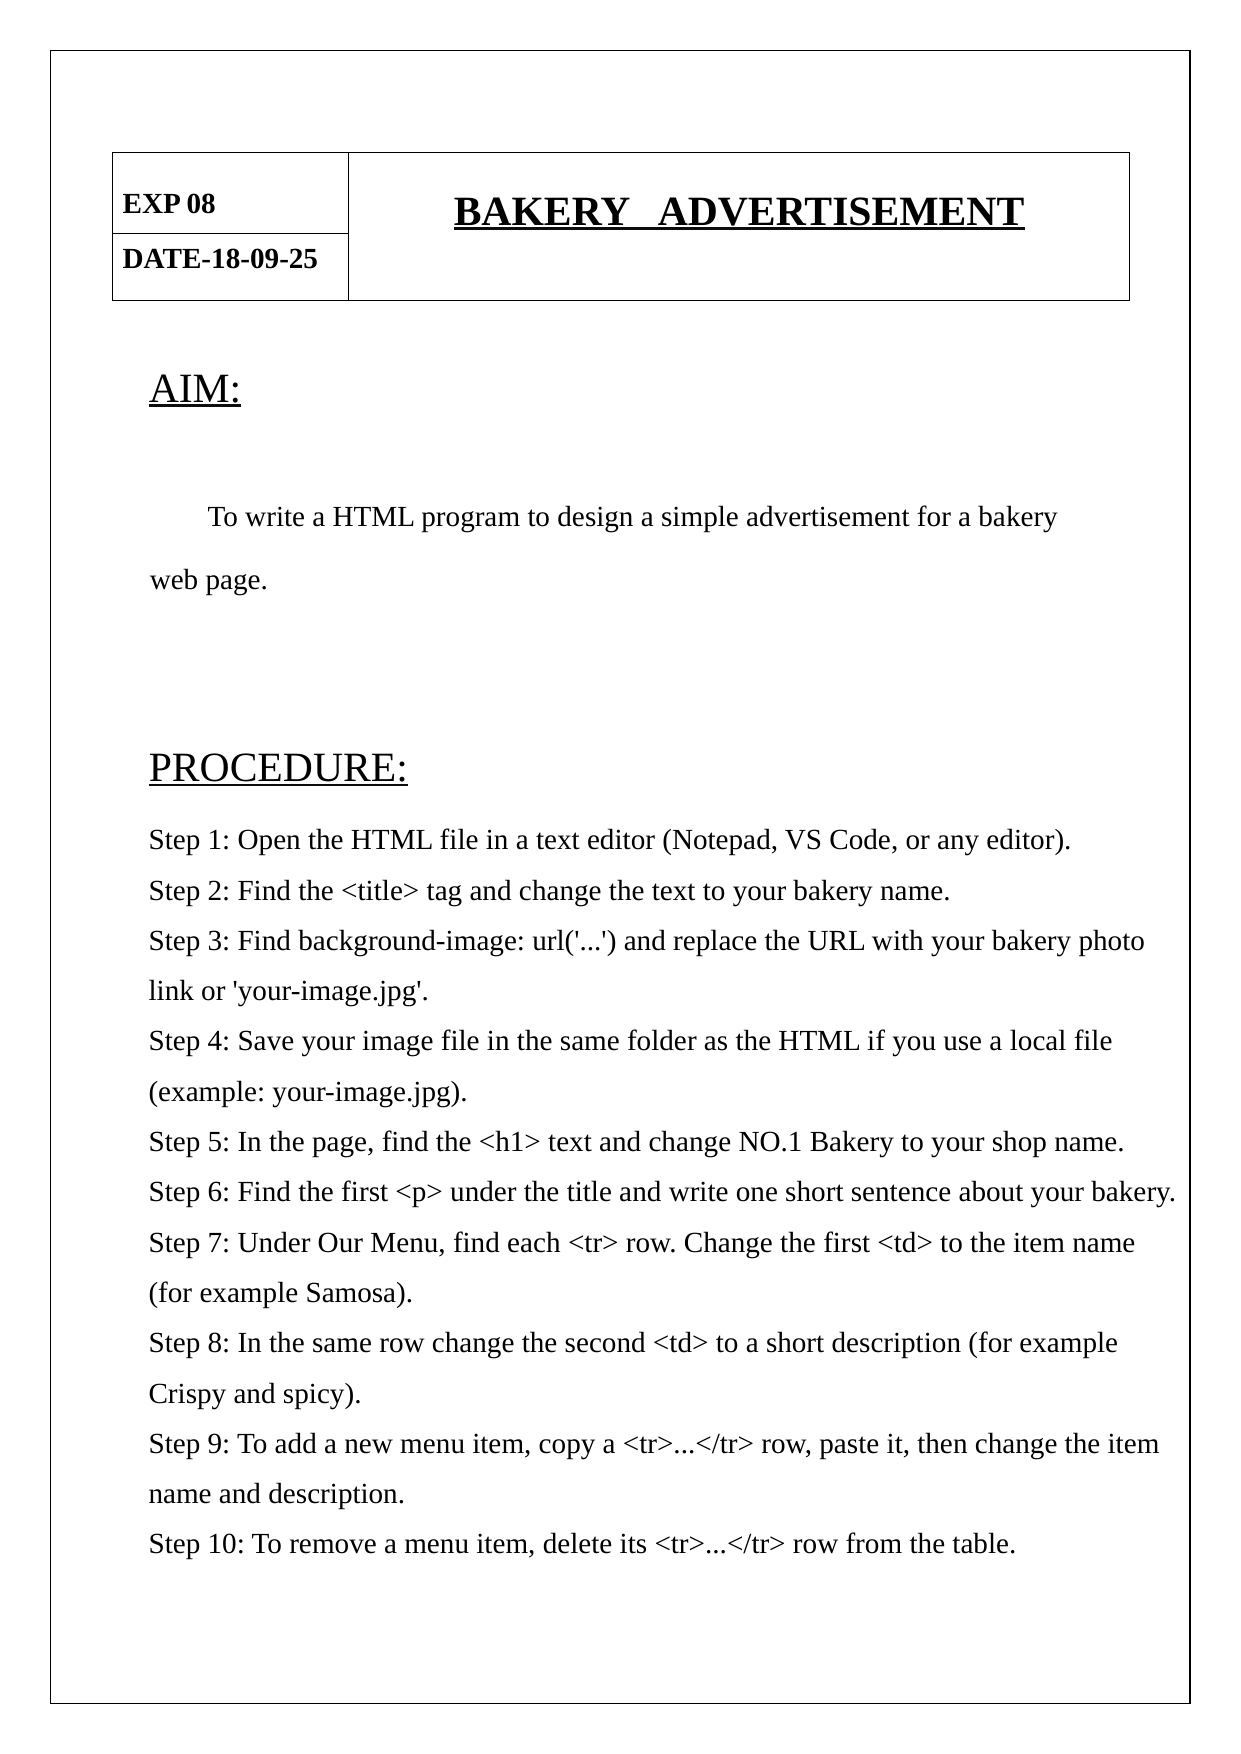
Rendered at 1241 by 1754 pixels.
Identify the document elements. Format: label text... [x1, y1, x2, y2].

table_cell DATE-18-09-25 [113, 234, 348, 300]
table_header EXP 08 [113, 153, 348, 233]
table_header BAKERY ADVERTISEMENT [349, 153, 1129, 300]
text PROCEDURE: [148, 742, 1181, 790]
text To write a HTML program to design a simple advertisement for a bakery [149, 499, 1170, 532]
text web page. [149, 562, 1170, 596]
text AIM: [148, 363, 1181, 411]
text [148, 822, 1181, 1560]
